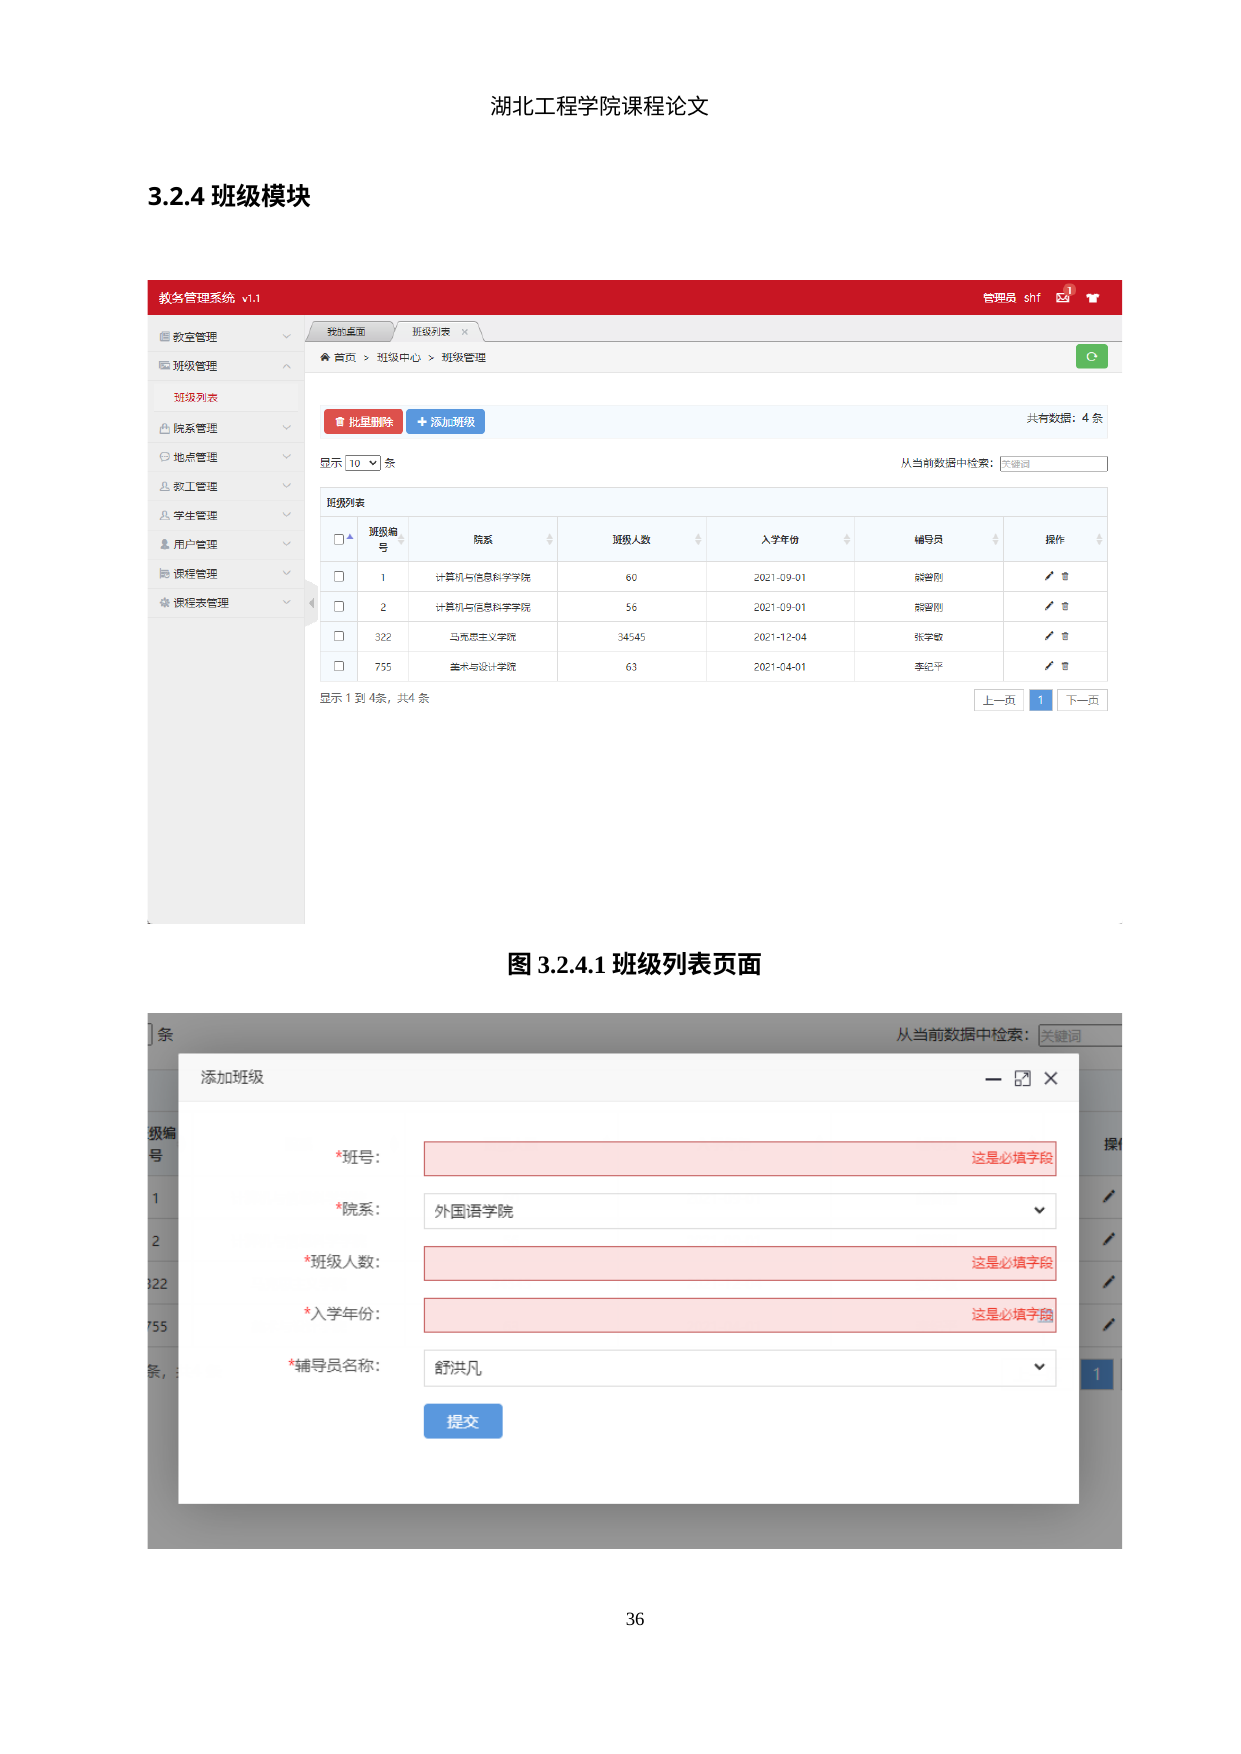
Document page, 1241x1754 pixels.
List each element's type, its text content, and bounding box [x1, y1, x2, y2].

text 图3.2.4.1 班级列表页面 [148, 931, 1122, 996]
subtitle 3.2.4 班级模块 [148, 162, 1122, 227]
picture [147, 280, 1123, 924]
picture [147, 1013, 1123, 1549]
